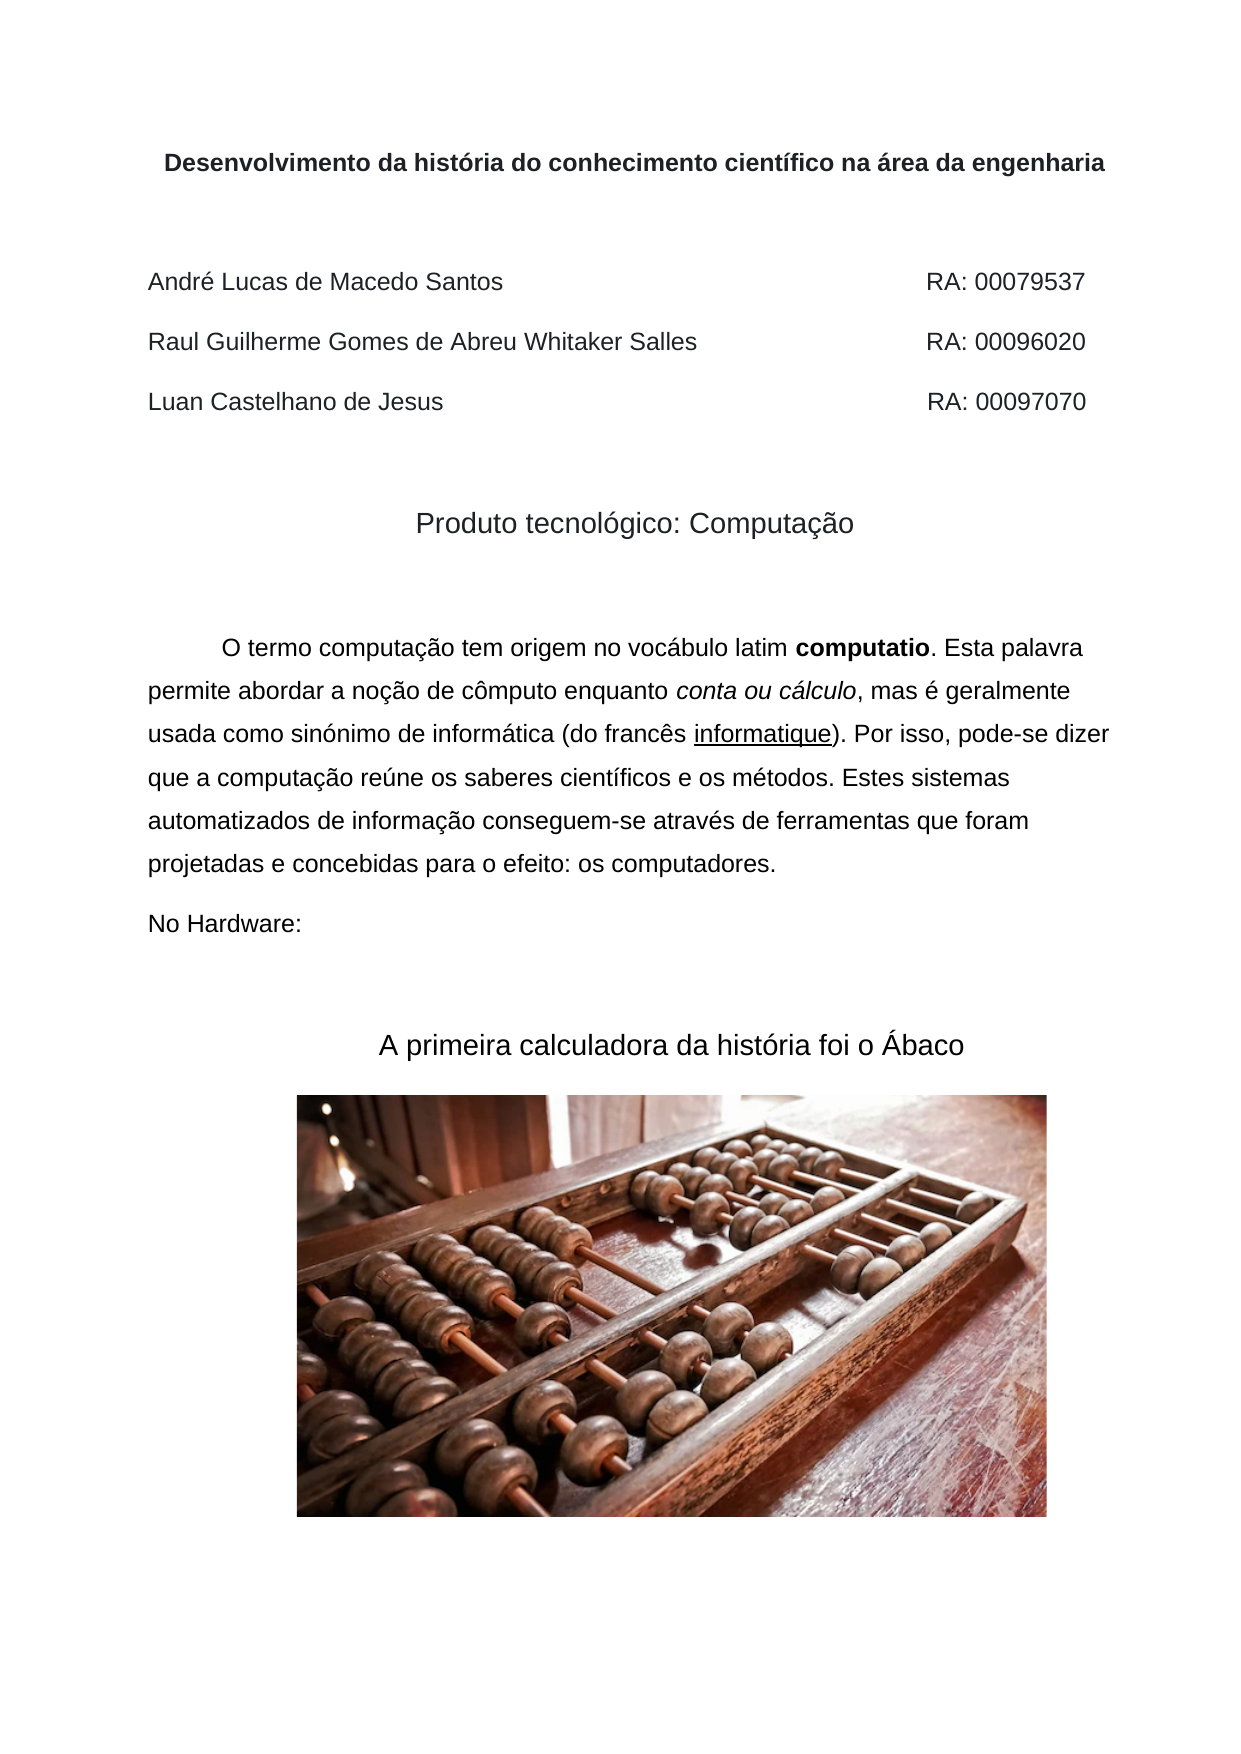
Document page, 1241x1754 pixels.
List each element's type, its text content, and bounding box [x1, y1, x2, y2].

text Desenvolvimento da história do conhecimento científico na área da engenharia [148, 148, 1122, 176]
text O termo computação tem origem no vocábulo latim computatio. Esta palavra permite abordar a noção de cômputo enquanto conta ou cálculo, mas é geralmente usada como sinónimo de informática (do francês informatique). Por isso, pode-se dizer que a computação reúne os saberes científicos e os métodos. Estes sistemas automatizados de informação conseguem-se através de ferramentas que foram projetadas e concebidas para o efeito: os computadores. [148, 633, 1122, 878]
text Luan Castelhano de Jesus RA: 00097070 [148, 387, 1122, 416]
text André Lucas de Macedo Santos RA: 00079537 [148, 267, 1122, 296]
text Raul Guilherme Gomes de Abreu Whitaker Salles RA: 00096020 [148, 327, 1122, 356]
text A primeira calculadora da história foi o Ábaco [148, 1028, 1122, 1062]
picture [296, 1095, 1047, 1517]
text Produto tecnológico: Computação [148, 506, 1122, 540]
text No Hardware: [148, 909, 1122, 937]
